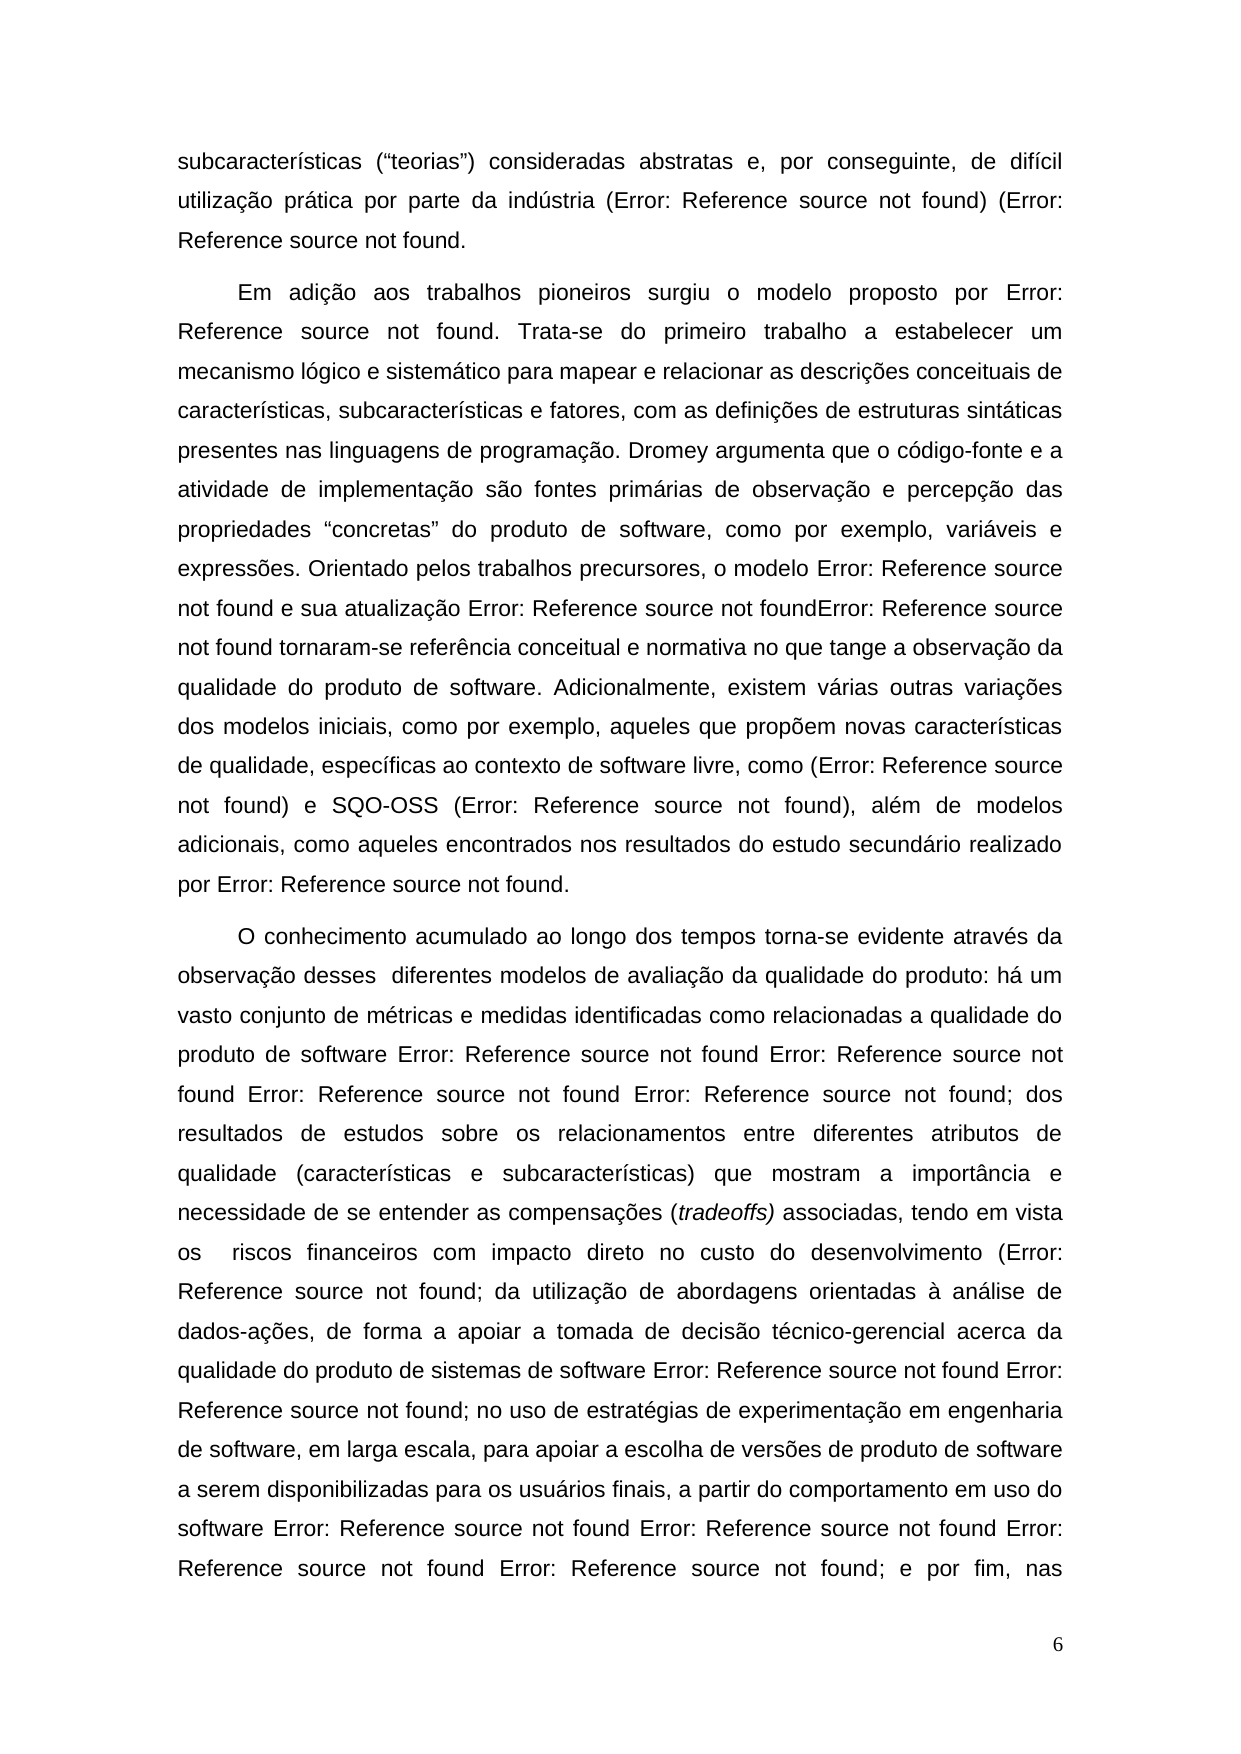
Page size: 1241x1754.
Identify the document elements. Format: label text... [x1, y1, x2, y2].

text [177, 923, 1063, 1581]
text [177, 148, 1063, 253]
